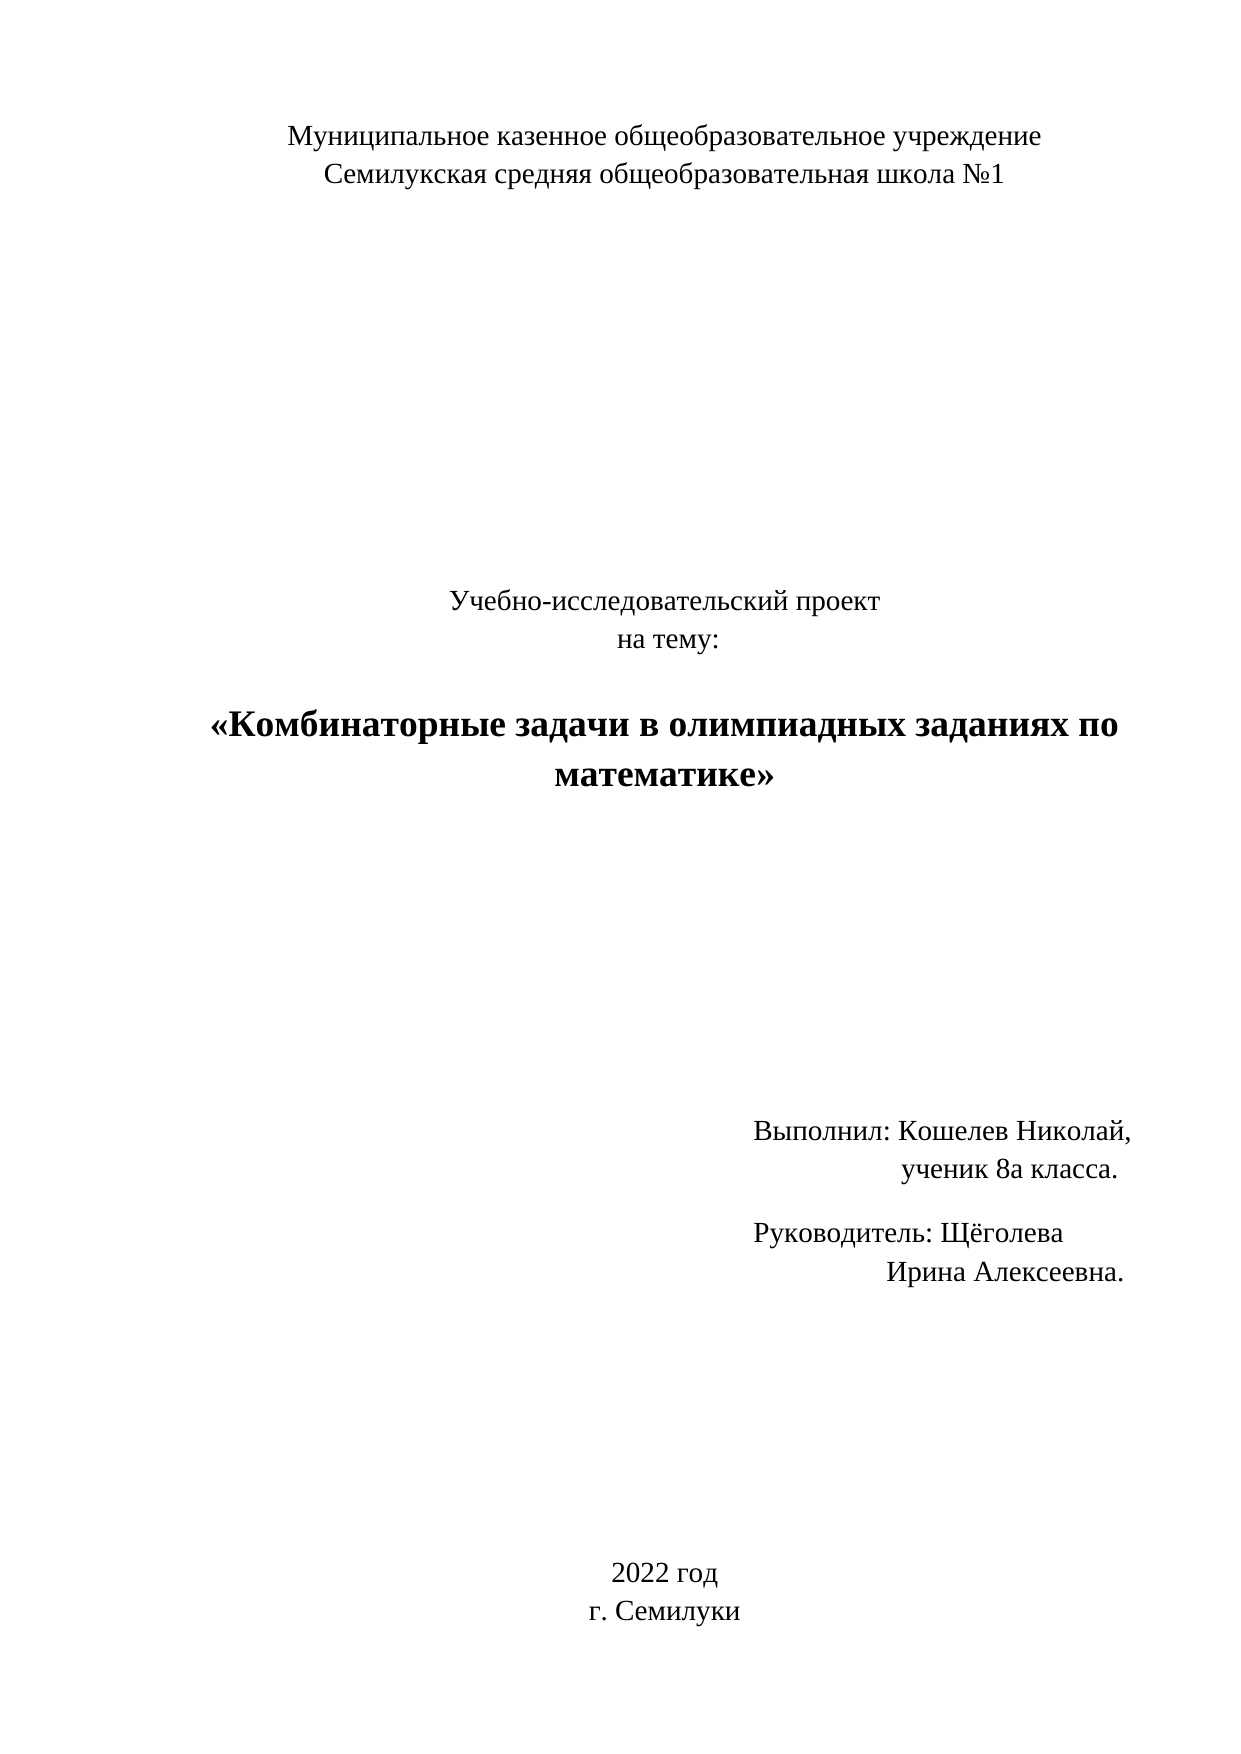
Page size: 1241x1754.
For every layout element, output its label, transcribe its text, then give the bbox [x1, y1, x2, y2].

text Руководитель: Щёголева Ирина Алексеевна. [753, 1215, 1152, 1287]
text Муниципальное казенное общеобразовательное учреждение Семилукская средняя общеобразовательная школа №1 [177, 118, 1152, 190]
text Выполнил: Кошелев Николай, ученик 8а класса. [753, 1113, 1152, 1185]
text «Комбинаторные задачи в олимпиадных заданиях по математике» [177, 701, 1152, 794]
text 2022 год г. Семилуки [177, 1555, 1152, 1627]
text Учебно-исследовательский проект на тему: [177, 583, 1152, 655]
